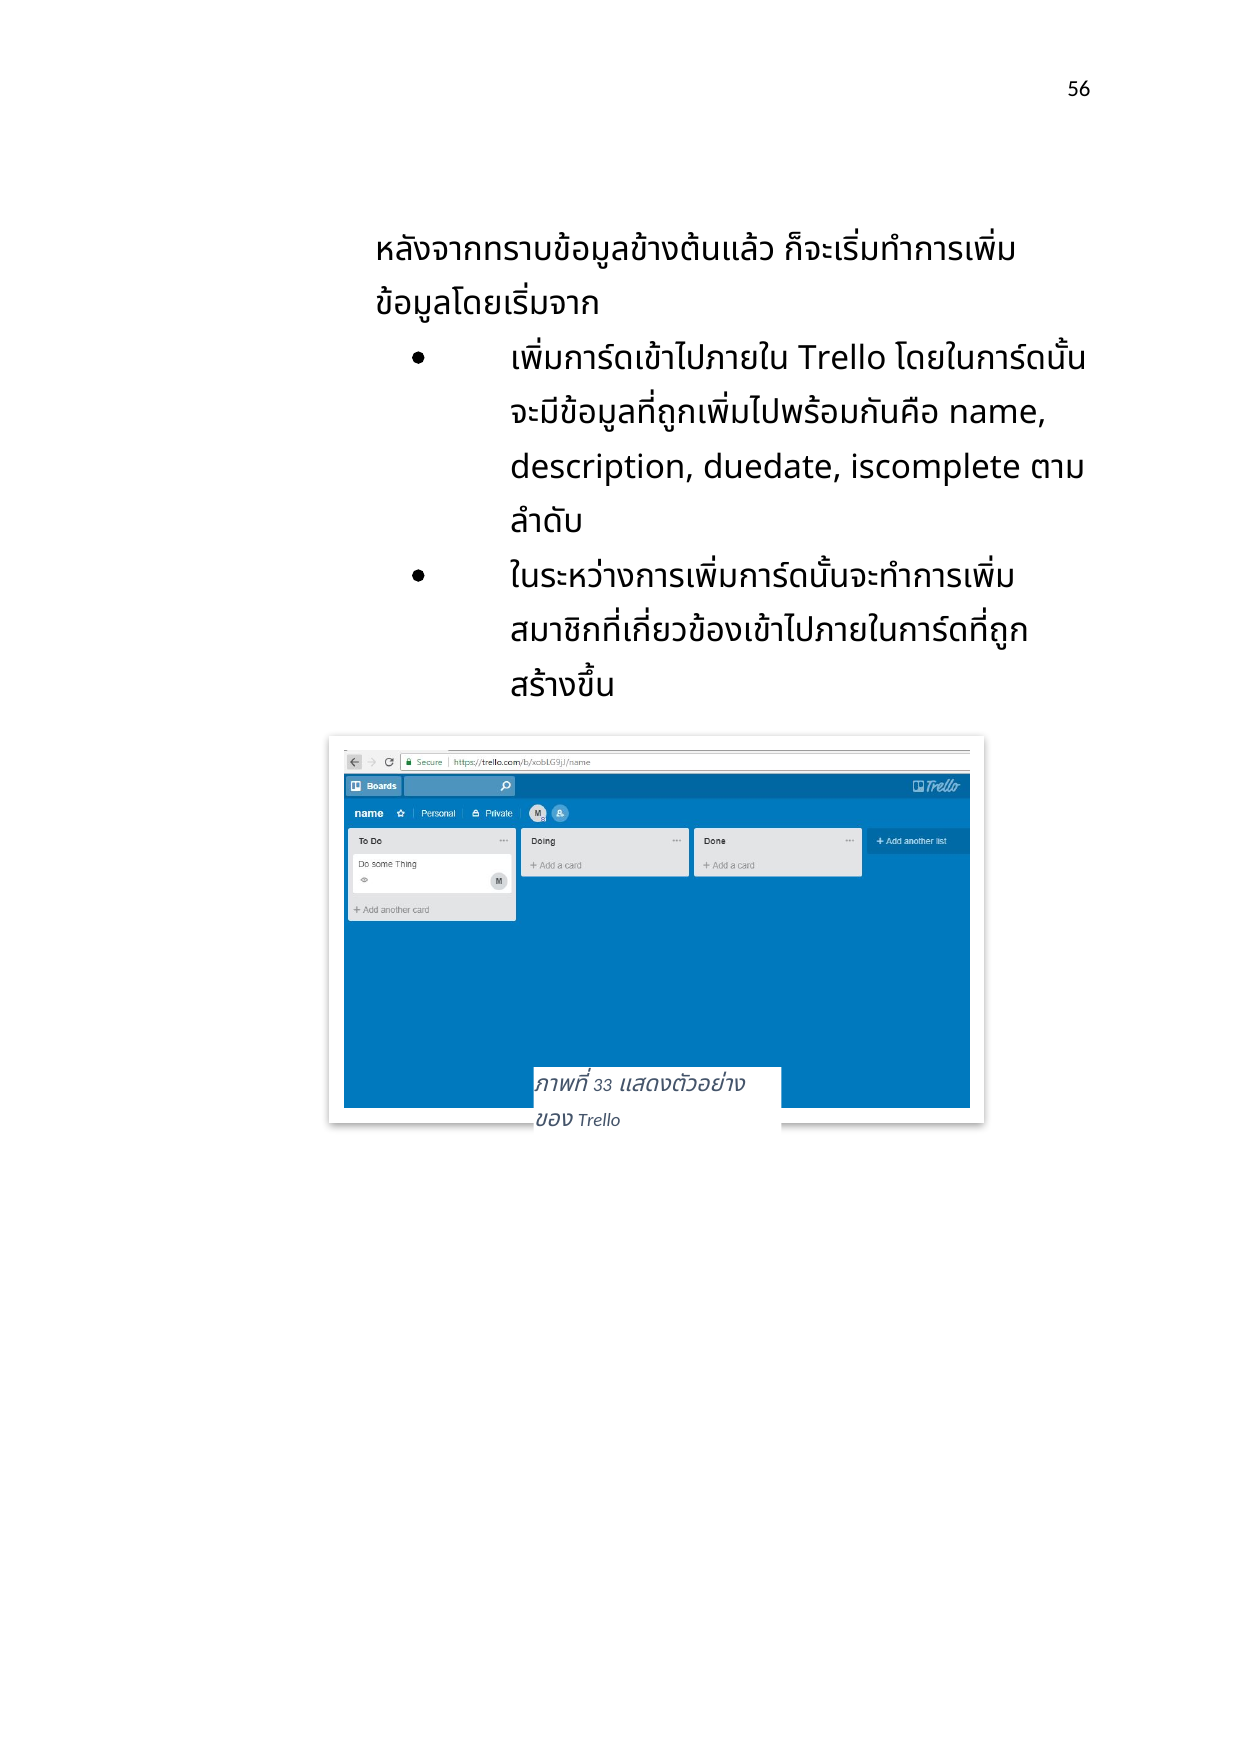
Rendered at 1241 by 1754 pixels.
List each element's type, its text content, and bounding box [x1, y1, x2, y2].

list หลังจากทราบข้อมูลข้างต้นแล้ว ก็จะเริ่มทำการเพิ่มข้อมูลโดยเริ่มจาก [375, 225, 1090, 330]
list ในระหว่างการเพิ่มการ์ดนั้นจะทำการเพิ่มสมาชิกที่เกี่ยวข้องเข้าไปภายในการ์ดที่ถูกสร้างขึ้น [412, 552, 1090, 711]
picture [344, 750, 970, 1108]
list เพิ่มการ์ดเข้าไปภายใน Trello โดยในการ์ดนั้นจะมีข้อมูลที่ถูกเพิ่มไปพร้อมกันคือ name, description, duedate, iscomplete ตามลำดับ [412, 334, 1090, 548]
